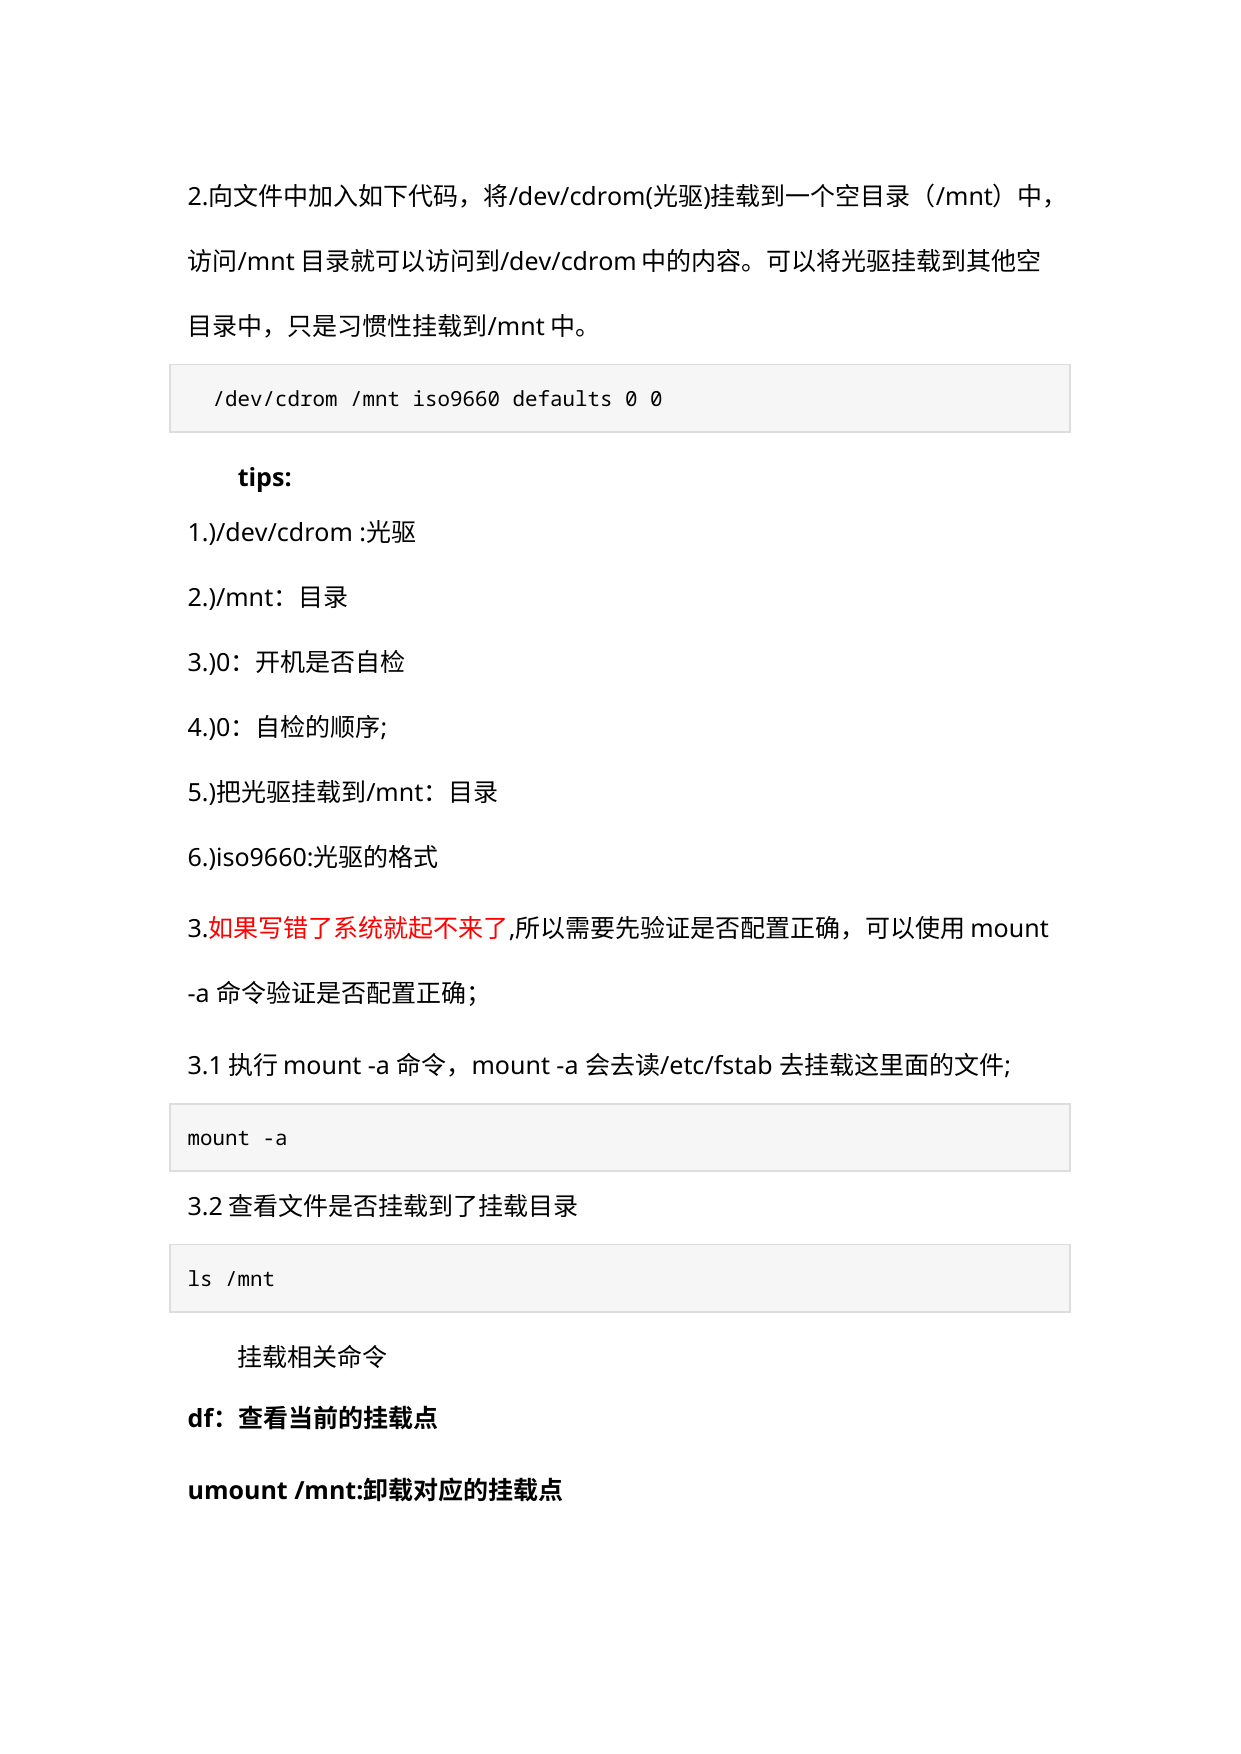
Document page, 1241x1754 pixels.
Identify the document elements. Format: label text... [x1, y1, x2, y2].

text 挂载相关命令 [187, 1313, 1053, 1378]
text tips: 1.)/dev/cdrom :光驱 2.)/mnt：目录 3.)0：开机是否自检 4.)0：自检的顺序; 5.)把光驱挂载到/mnt：目录 6.)iso9660:光驱的格式 [187, 433, 1053, 888]
text 2.向文件中加入如下代码，将/dev/cdrom(光驱)挂载到一个空目录（/mnt）中，访问/mnt目录就可以访问到/dev/cdrom中的内容。可以将光驱挂载到其他空目录中，只是习惯性挂载到/mnt中。 [187, 162, 1053, 357]
text 3.2查看文件是否挂载到了挂载目录 [187, 1172, 1053, 1237]
text ls /mnt [171, 1245, 1069, 1311]
text umount /mnt:卸载对应的挂载点 [187, 1456, 1053, 1521]
text mount -a [171, 1105, 1069, 1170]
text 3.如果写错了系统就起不来了,所以需要先验证是否配置正确，可以使用mount -a 命令验证是否配置正确； [187, 894, 1053, 1024]
text /dev/cdrom /mnt iso9660 defaults 0 0 [171, 365, 1069, 431]
text df：查看当前的挂载点 [187, 1384, 1053, 1449]
text 3.1执行mount -a 命令，mount -a 会去读/etc/fstab 去挂载这里面的文件; [187, 1031, 1053, 1096]
